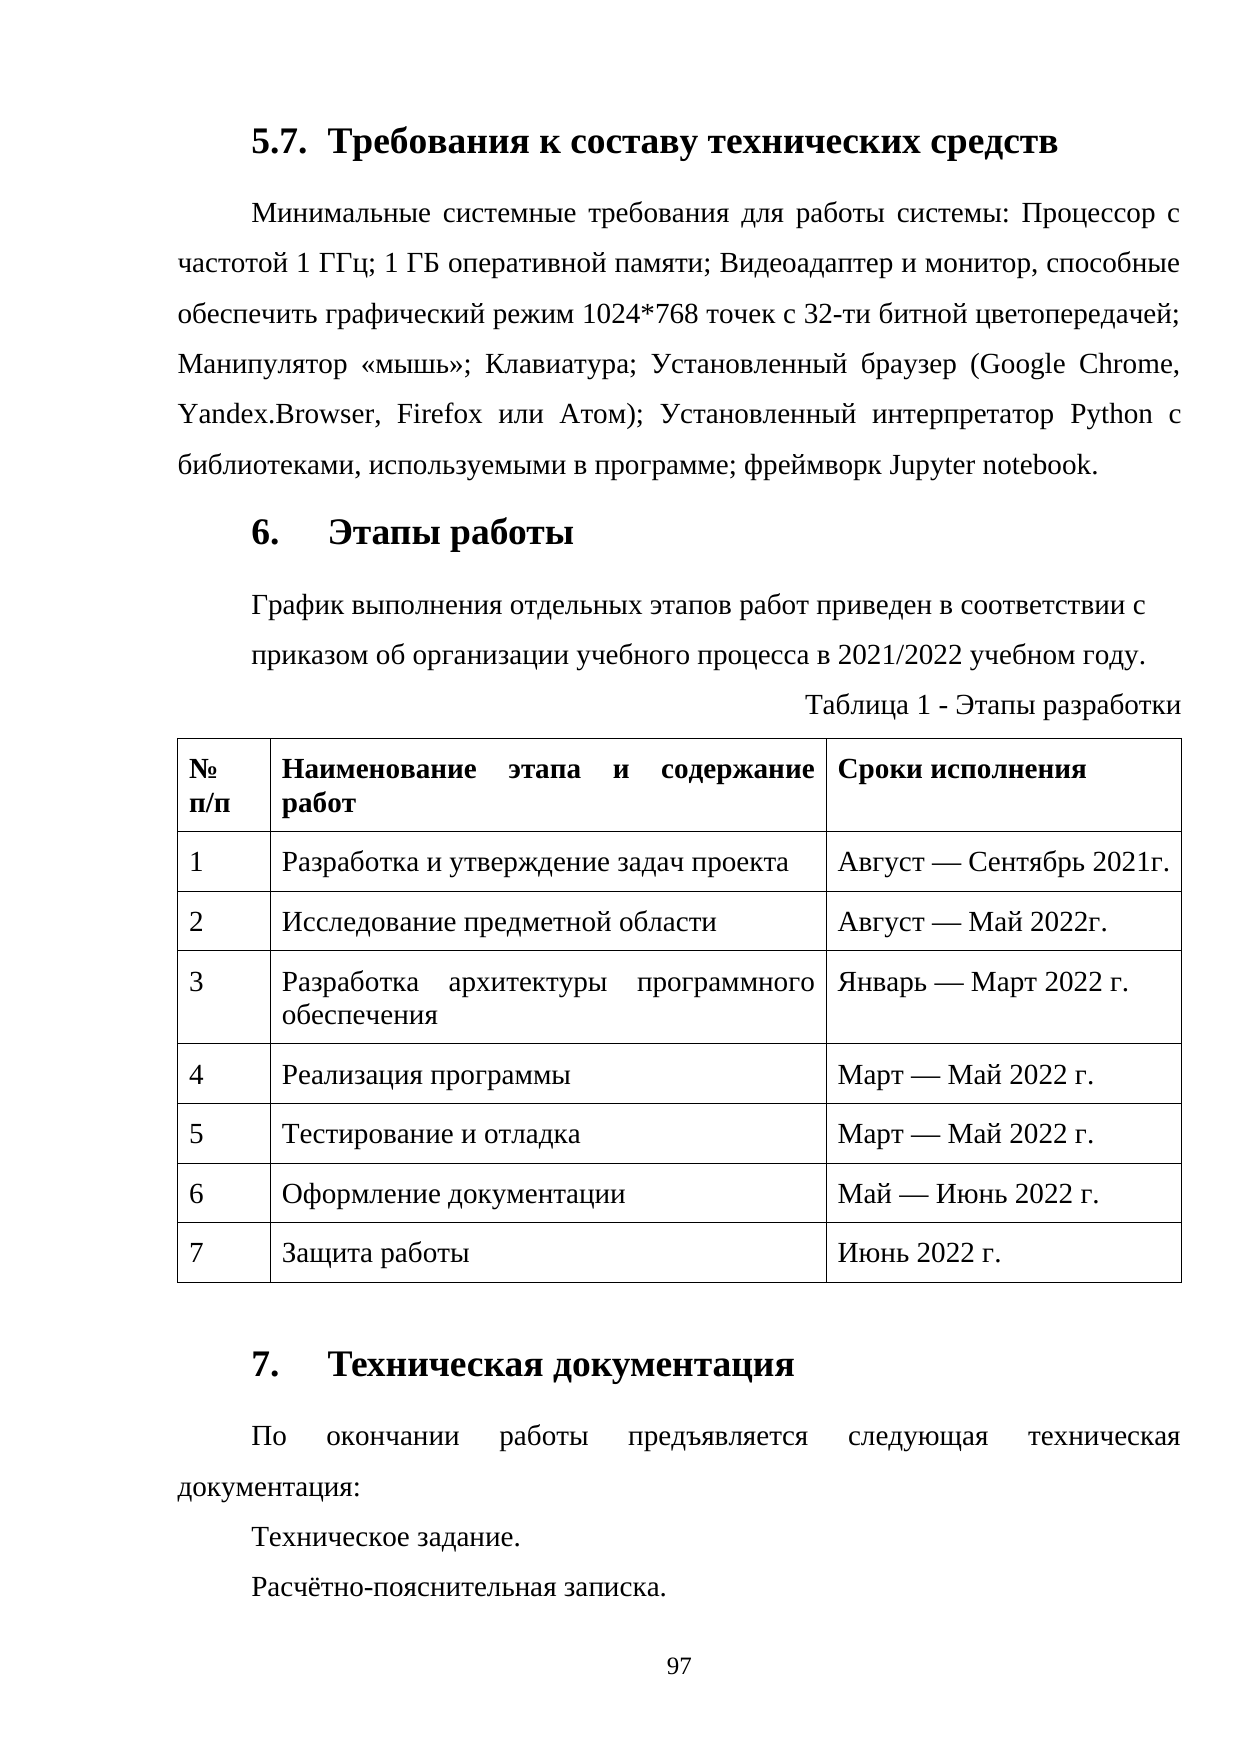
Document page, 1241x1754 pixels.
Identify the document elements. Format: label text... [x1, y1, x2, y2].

text Расчётно-пояснительная записка. [177, 1569, 1181, 1603]
table_cell Январь — Март 2022 г. [827, 951, 1181, 1043]
table_cell Август — Сентябрь 2021г. [827, 832, 1181, 891]
table_cell 4 [178, 1044, 270, 1103]
table_cell 5 [178, 1104, 270, 1162]
text График выполнения отдельных этапов работ приведен в соответствии с [177, 587, 1181, 620]
list Требования к составу технических средств [177, 118, 1181, 161]
table_cell Оформление документации [271, 1164, 826, 1222]
table_cell Исследование предметной области [271, 892, 826, 950]
table_header Сроки исполнения [827, 739, 1181, 831]
table_cell Май — Июнь 2022 г. [827, 1164, 1181, 1222]
text По окончании работы предъявляется следующая техническая документация: [177, 1418, 1181, 1502]
table_cell Август — Май 2022г. [827, 892, 1181, 950]
table_cell 6 [178, 1164, 270, 1222]
list Этапы работы [177, 510, 1181, 553]
list Техническая документация [177, 1341, 1181, 1384]
table_cell Март — Май 2022 г. [827, 1044, 1181, 1103]
table_cell Разработка и утверждение задач проекта [271, 832, 826, 891]
text приказом об организации учебного процесса в 2021/2022 учебном году. [177, 637, 1181, 671]
table_cell Реализация программы [271, 1044, 826, 1103]
text Таблица 1 - Этапы разработки [177, 687, 1181, 721]
table_cell Защита работы [271, 1223, 826, 1282]
table_header № п/п [178, 739, 270, 831]
table_cell 3 [178, 951, 270, 1043]
text Минимальные системные требования для работы системы: Процессор с частотой 1 ГГц; 1 ГБ оперативной памяти; Видеоадаптер и монитор, способные обеспечить графический режим 1024*768 точек с 32-ти битной цветопередачей; Манипулятор «мышь»; Клавиатура; Установленный браузер (Google Chrome, Yandex.Browser, Firefox или Атом); Установленный интерпретатор Python с библиотеками, используемыми в программе; фреймворк Jupyter notebook. [177, 195, 1181, 480]
table_cell Март — Май 2022 г. [827, 1104, 1181, 1162]
table_cell Разработка архитектуры программного обеспечения [271, 951, 826, 1043]
table_cell 7 [178, 1223, 270, 1282]
table_cell 2 [178, 892, 270, 950]
table_cell Тестирование и отладка [271, 1104, 826, 1162]
table_cell Июнь 2022 г. [827, 1223, 1181, 1282]
text Техническое задание. [177, 1519, 1181, 1552]
table_header Наименование этапа и содержание работ [271, 739, 826, 831]
table_cell 1 [178, 832, 270, 891]
